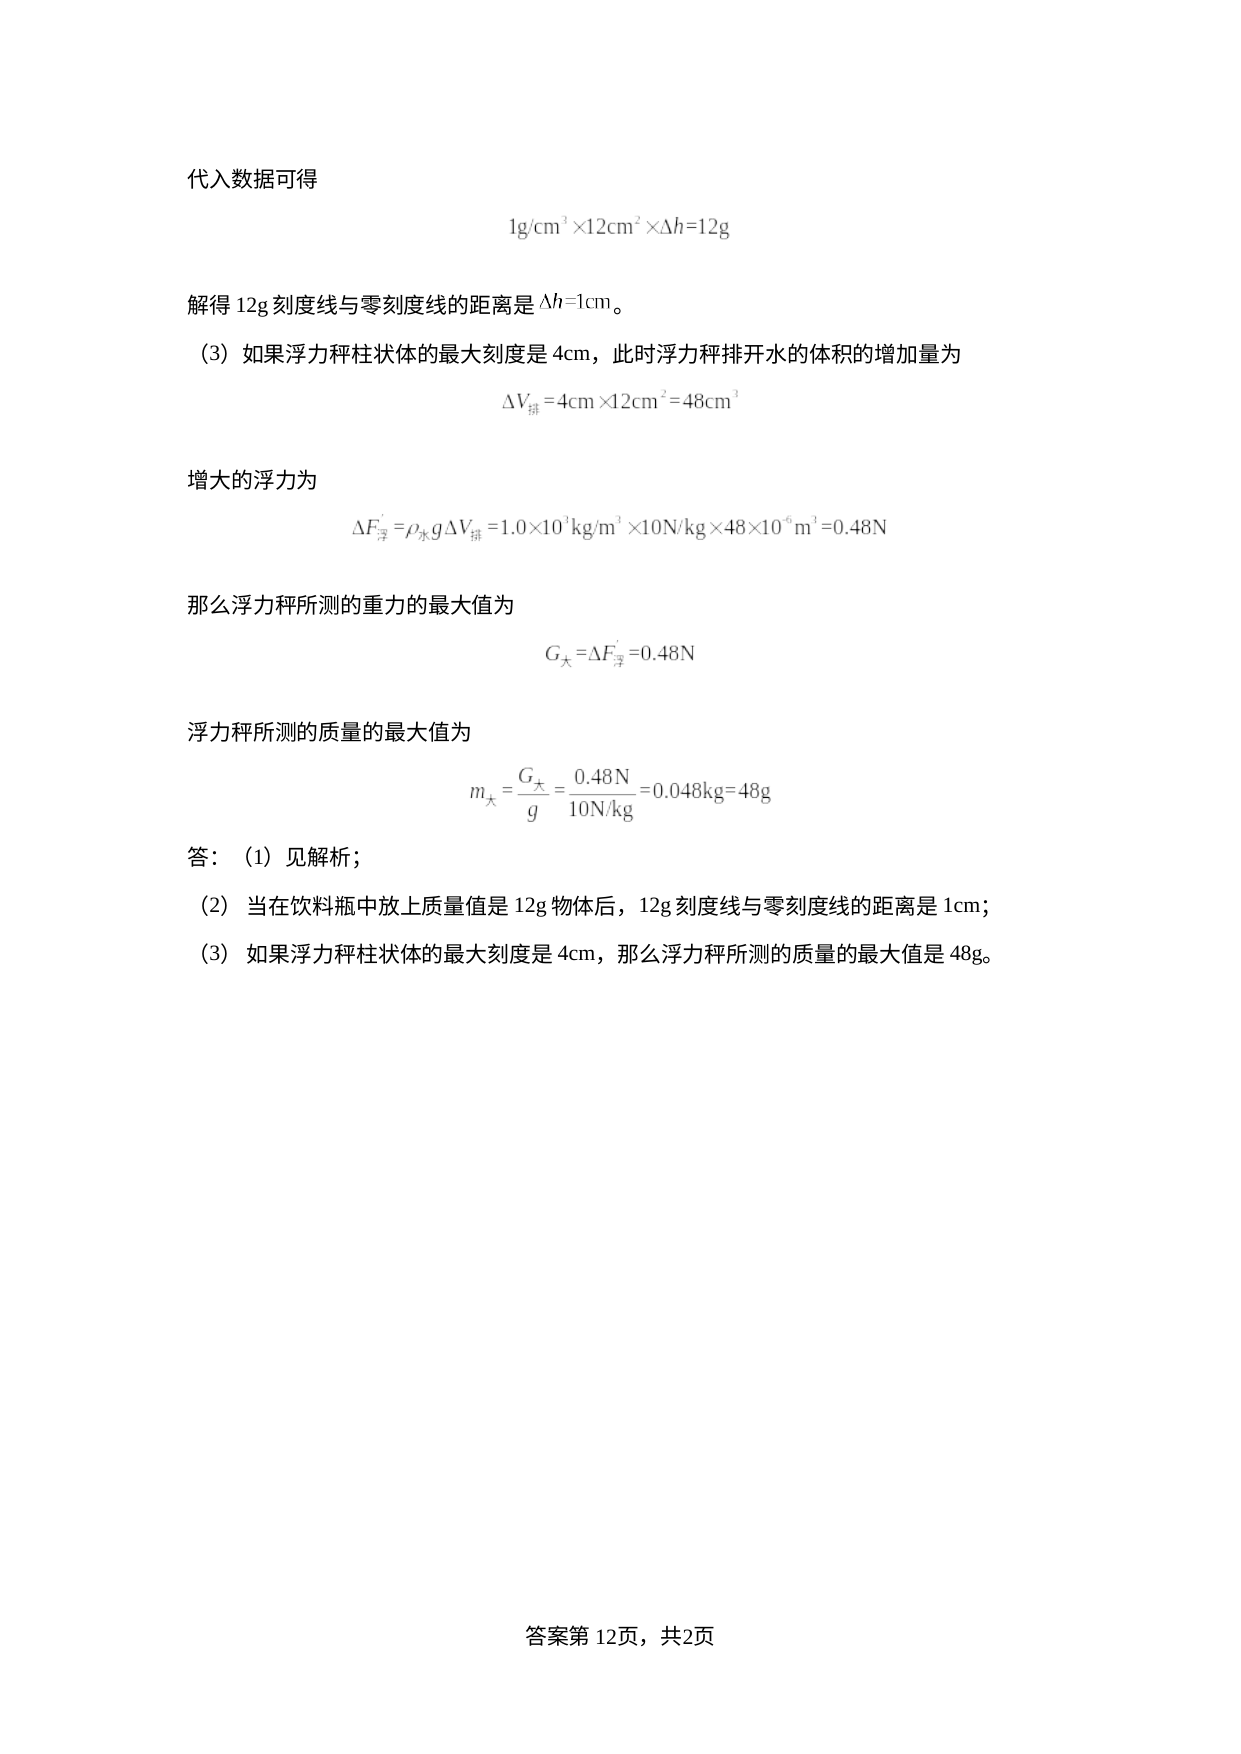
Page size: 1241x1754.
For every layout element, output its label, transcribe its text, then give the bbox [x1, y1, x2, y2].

text 那么浮力秤所测的重力的最大值为 [187, 588, 1053, 621]
text 解得12g刻度线与零刻度线的距离是。 [187, 288, 1053, 320]
text 代入数据可得 [187, 162, 1053, 194]
text （3）如果浮力秤柱状体的最大刻度是4cm，此时浮力秤排开水的体积的增加量为 [187, 336, 1053, 369]
text 答：（1）见解析； [187, 840, 1053, 872]
text 浮力秤所测的质量的最大值为 [187, 714, 1053, 747]
text （3） 如果浮力秤柱状体的最大刻度是4cm，那么浮力秤所测的质量的最大值是48g。 [187, 937, 1053, 969]
text 增大的浮力为 [187, 462, 1053, 495]
text （2） 当在饮料瓶中放上质量值是12g物体后，12g刻度线与零刻度线的距离是1cm； [187, 888, 1053, 921]
